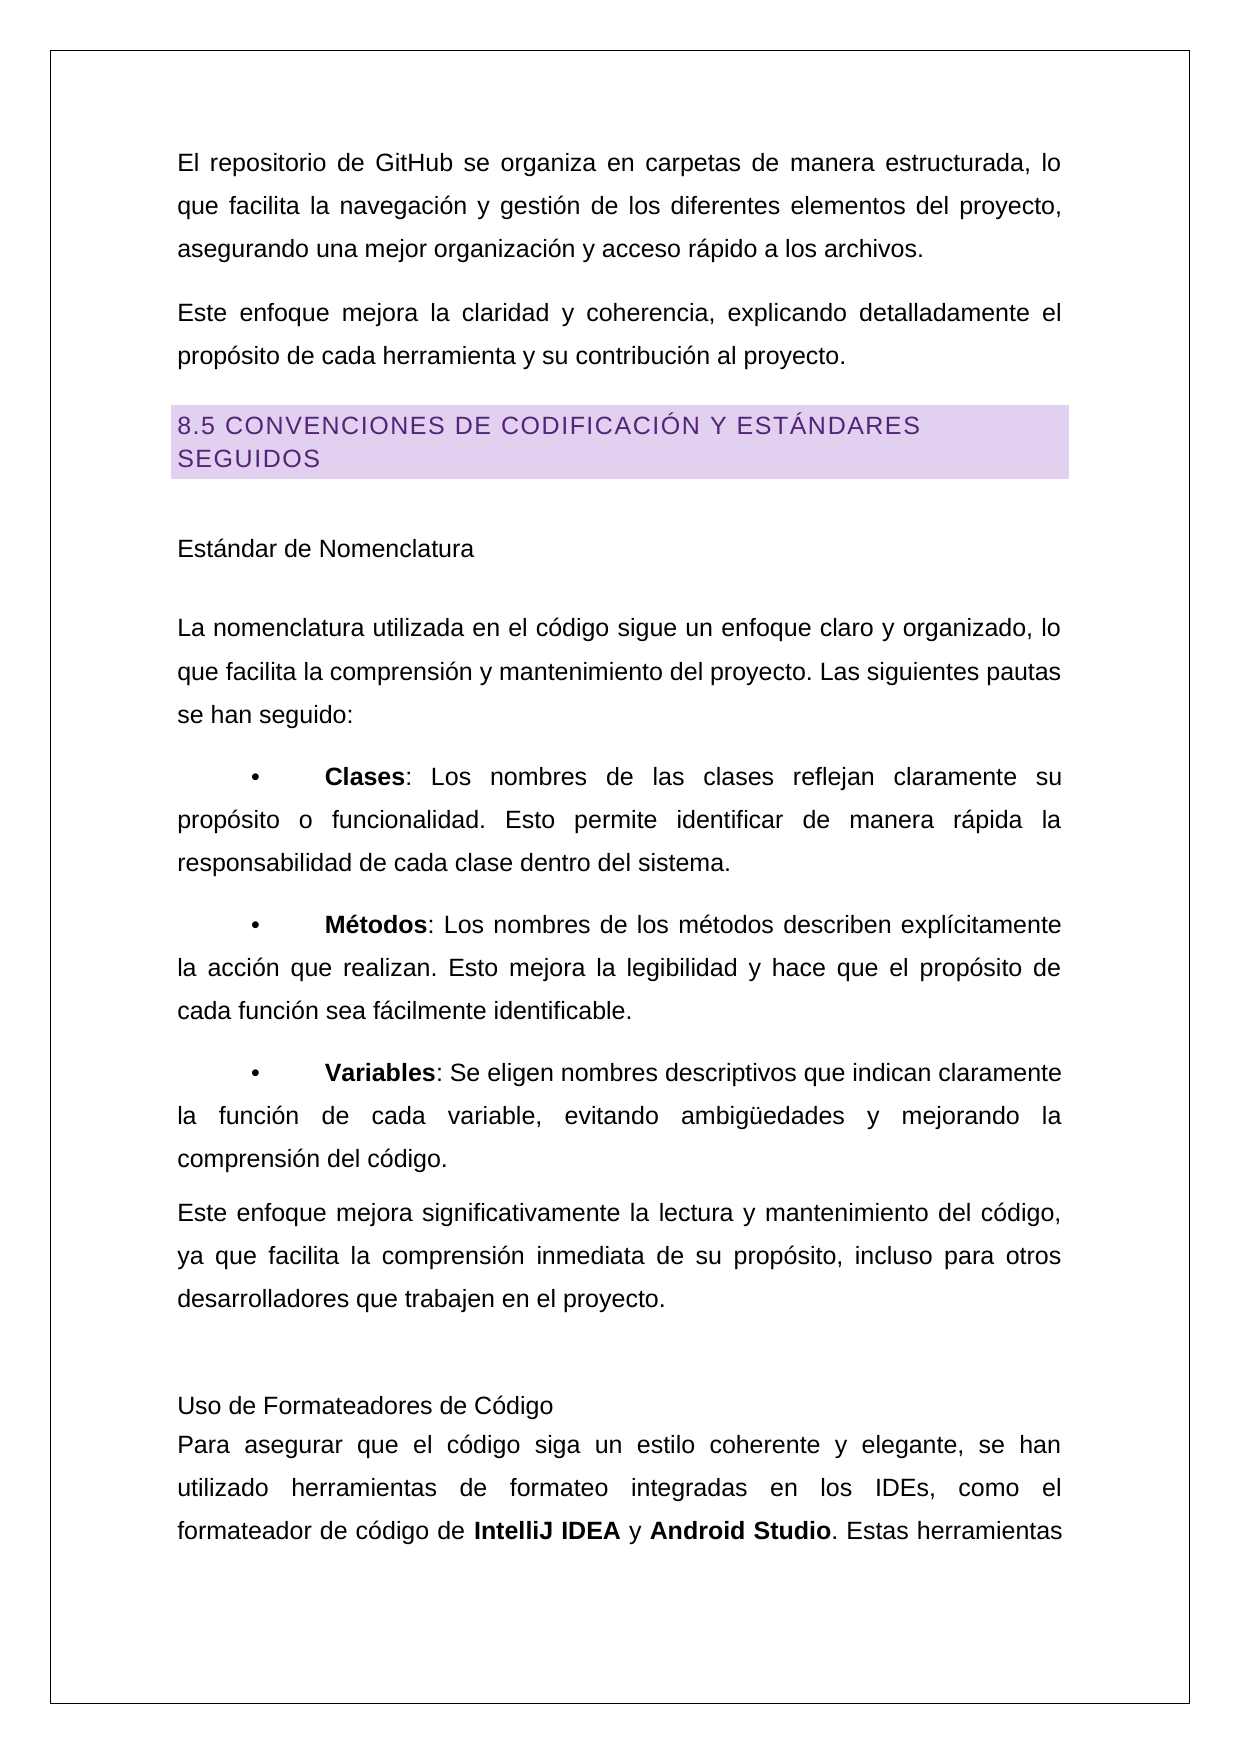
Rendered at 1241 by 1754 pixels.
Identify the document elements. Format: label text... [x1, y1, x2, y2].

text • Métodos: Los nombres de los métodos describen explícitamente la acción que realizan. Esto mejora la legibilidad y hace que el propósito de cada función sea fácilmente identificable. [177, 910, 1063, 1025]
subtitle 8.5 Convenciones de codificación y estándares seguidos [177, 411, 1063, 473]
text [177, 1430, 1063, 1545]
text La nomenclatura utilizada en el código sigue un enfoque claro y organizado, lo que facilita la comprensión y mantenimiento del proyecto. Las siguientes pautas se han seguido: [177, 613, 1063, 728]
text • Variables: Se eligen nombres descriptivos que indican claramente la función de cada variable, evitando ambigüedades y mejorando la comprensión del código. [177, 1058, 1063, 1173]
text Estándar de Nomenclatura [177, 534, 1063, 563]
text Uso de Formateadores de Código [177, 1391, 1063, 1420]
text El repositorio de GitHub se organiza en carpetas de manera estructurada, lo que facilita la navegación y gestión de los diferentes elementos del proyecto, asegurando una mejor organización y acceso rápido a los archivos. [177, 148, 1063, 263]
text Este enfoque mejora significativamente la lectura y mantenimiento del código, ya que facilita la comprensión inmediata de su propósito, incluso para otros desarrolladores que trabajen en el proyecto. [177, 1198, 1063, 1313]
text • Clases: Los nombres de las clases reflejan claramente su propósito o funcionalidad. Esto permite identificar de manera rápida la responsabilidad de cada clase dentro del sistema. [177, 762, 1063, 877]
text Este enfoque mejora la claridad y coherencia, explicando detalladamente el propósito de cada herramienta y su contribución al proyecto. [177, 298, 1063, 370]
